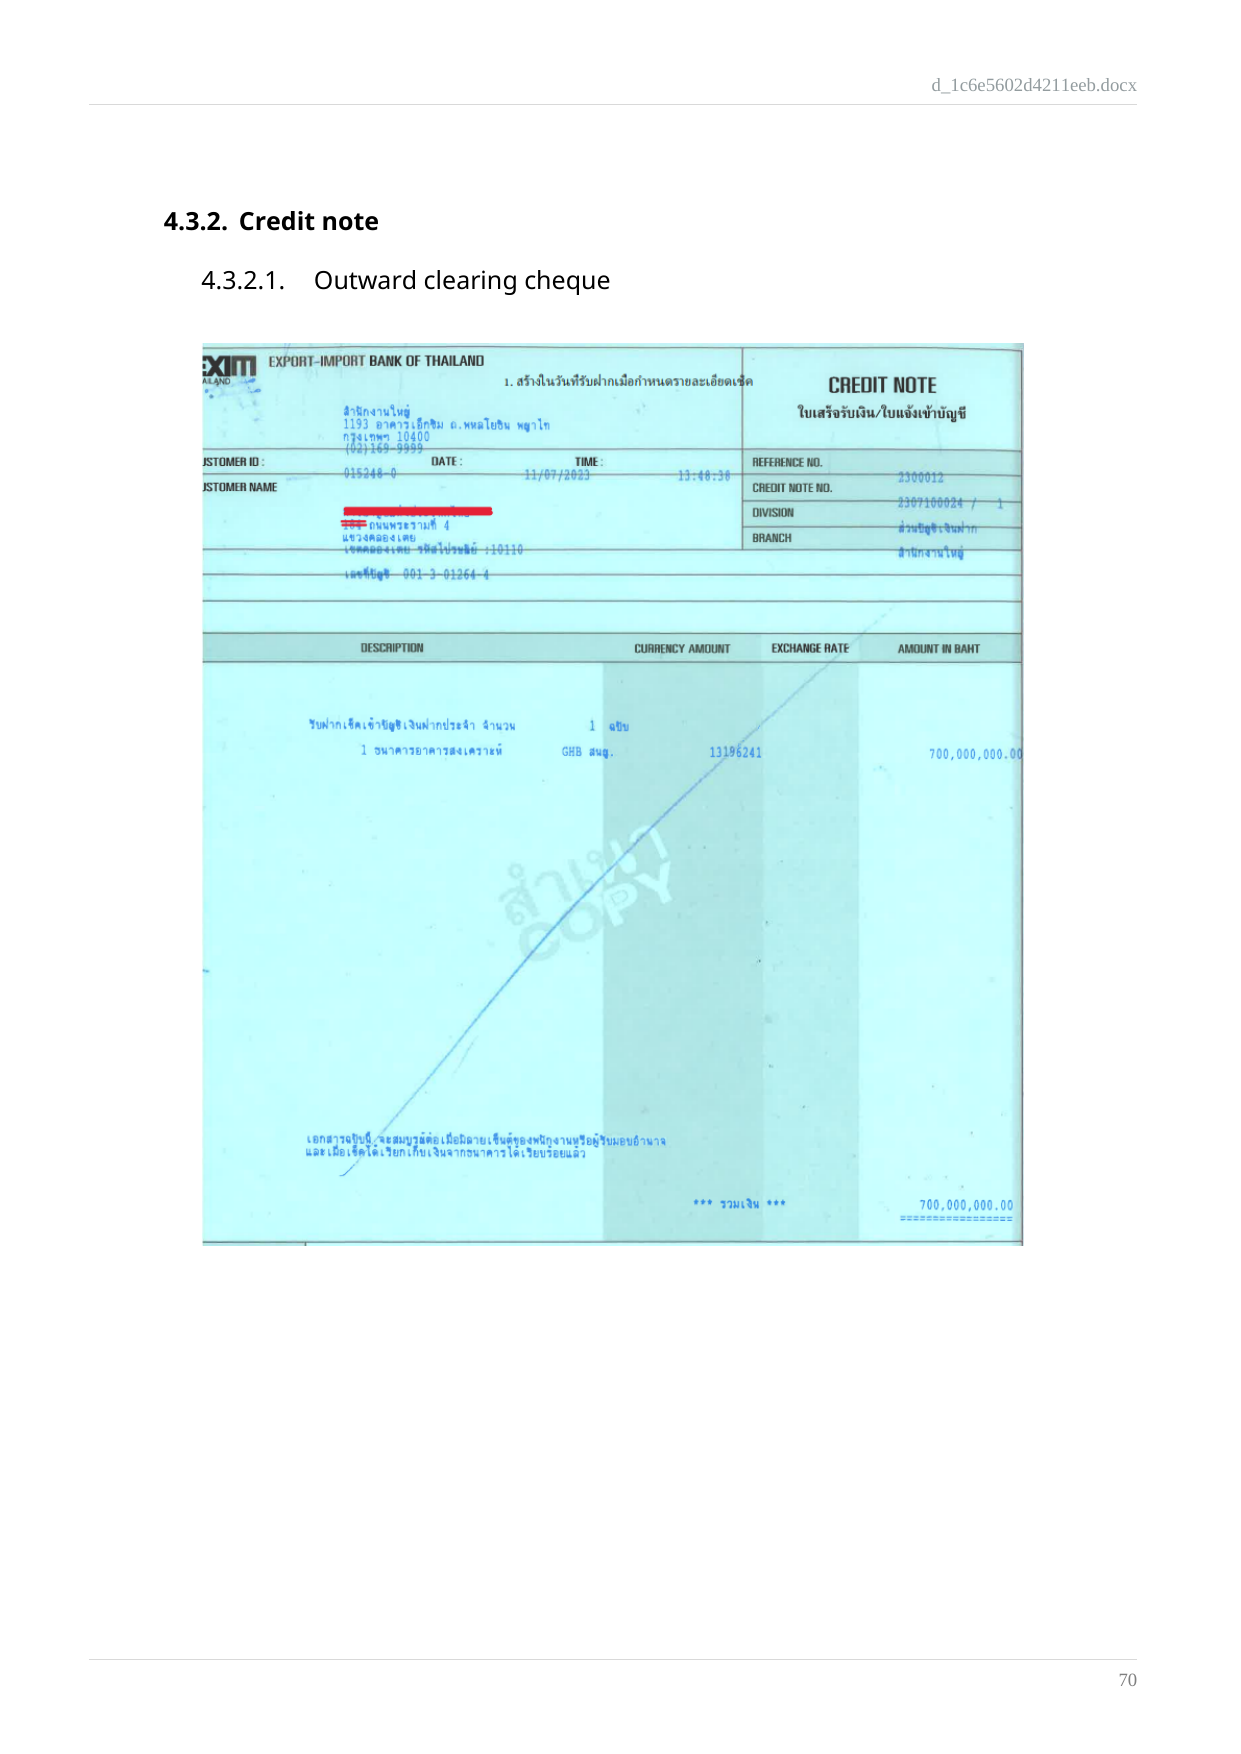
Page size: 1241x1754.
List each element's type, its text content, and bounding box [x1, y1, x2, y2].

picture [201, 343, 1024, 1246]
subtitle Credit note [164, 204, 1137, 238]
subtitle Outward clearing cheque [201, 263, 1137, 297]
